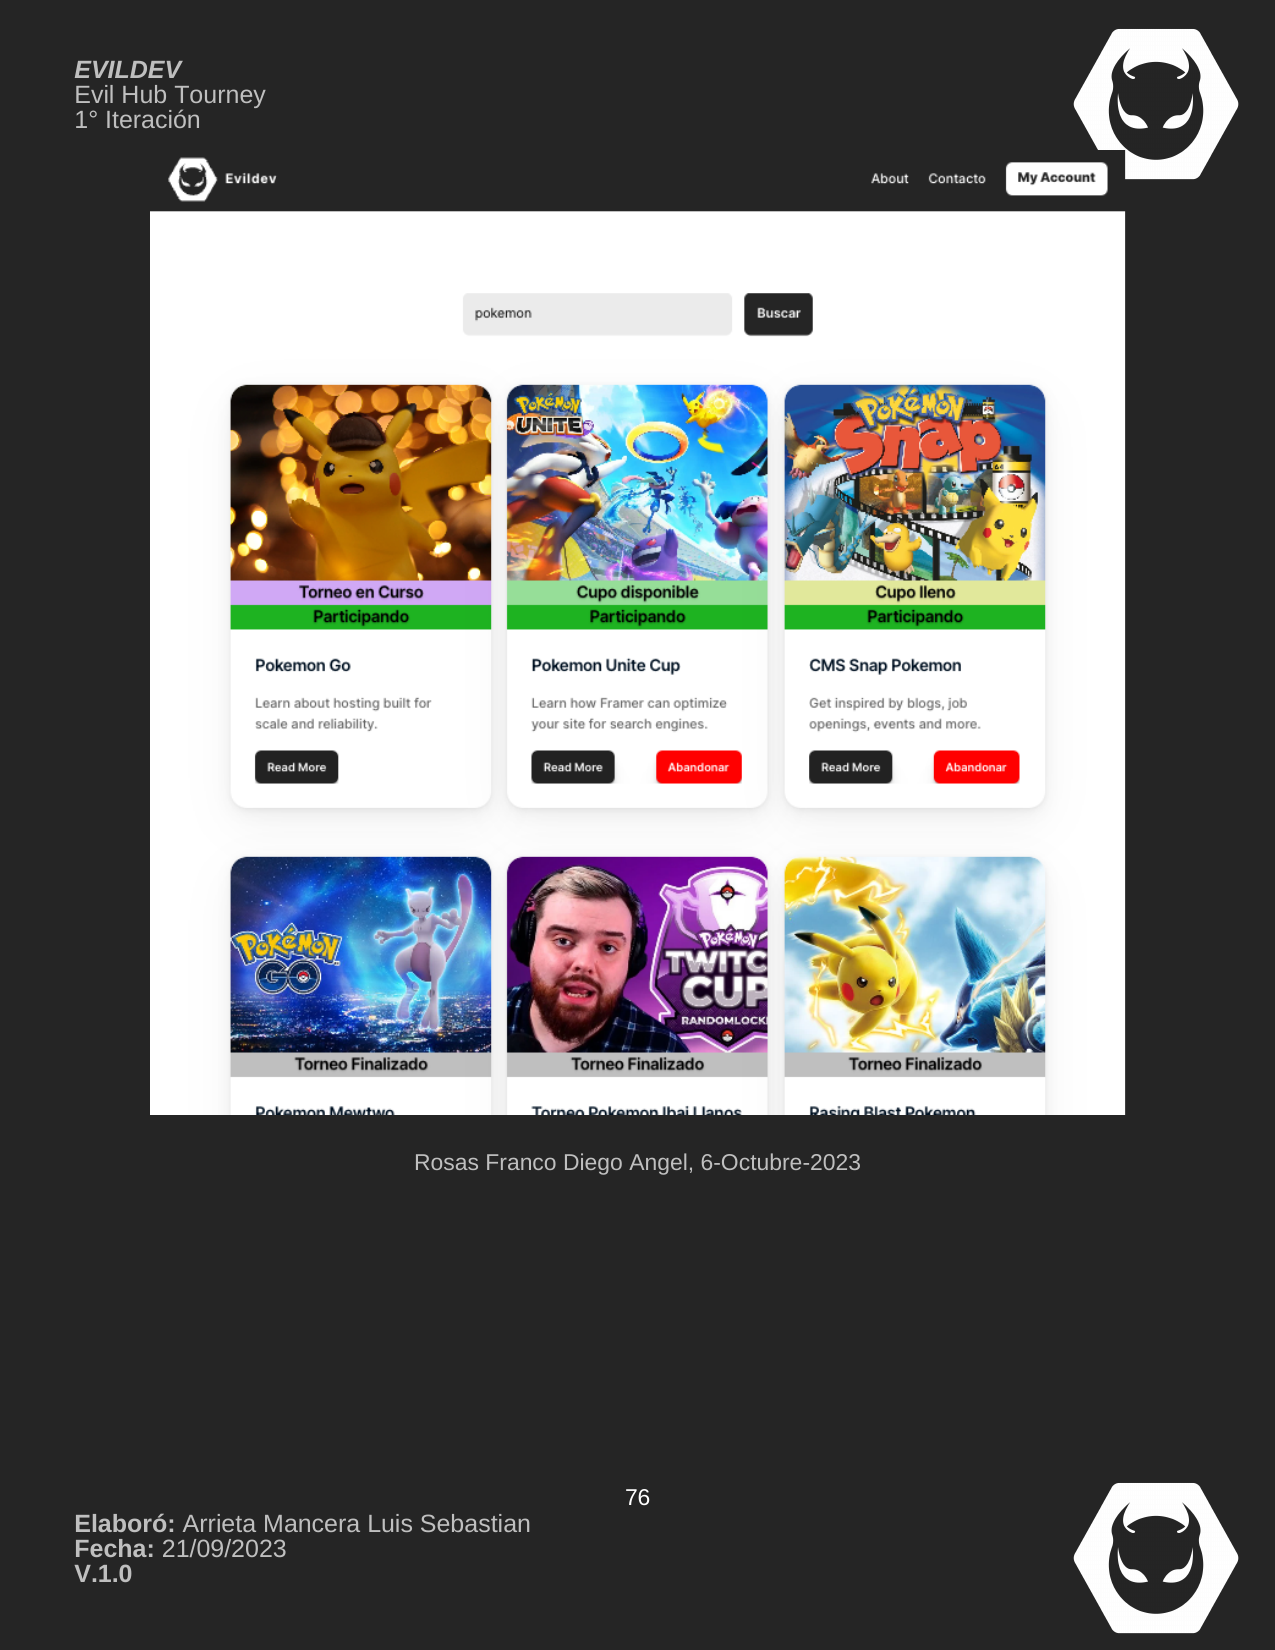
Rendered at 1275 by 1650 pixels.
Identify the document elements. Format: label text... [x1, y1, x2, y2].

text Rosas Franco Diego Angel, 6-Octubre-2023 [150, 1149, 1125, 1175]
picture [150, 18, 1239, 1115]
picture [1073, 1472, 1239, 1644]
